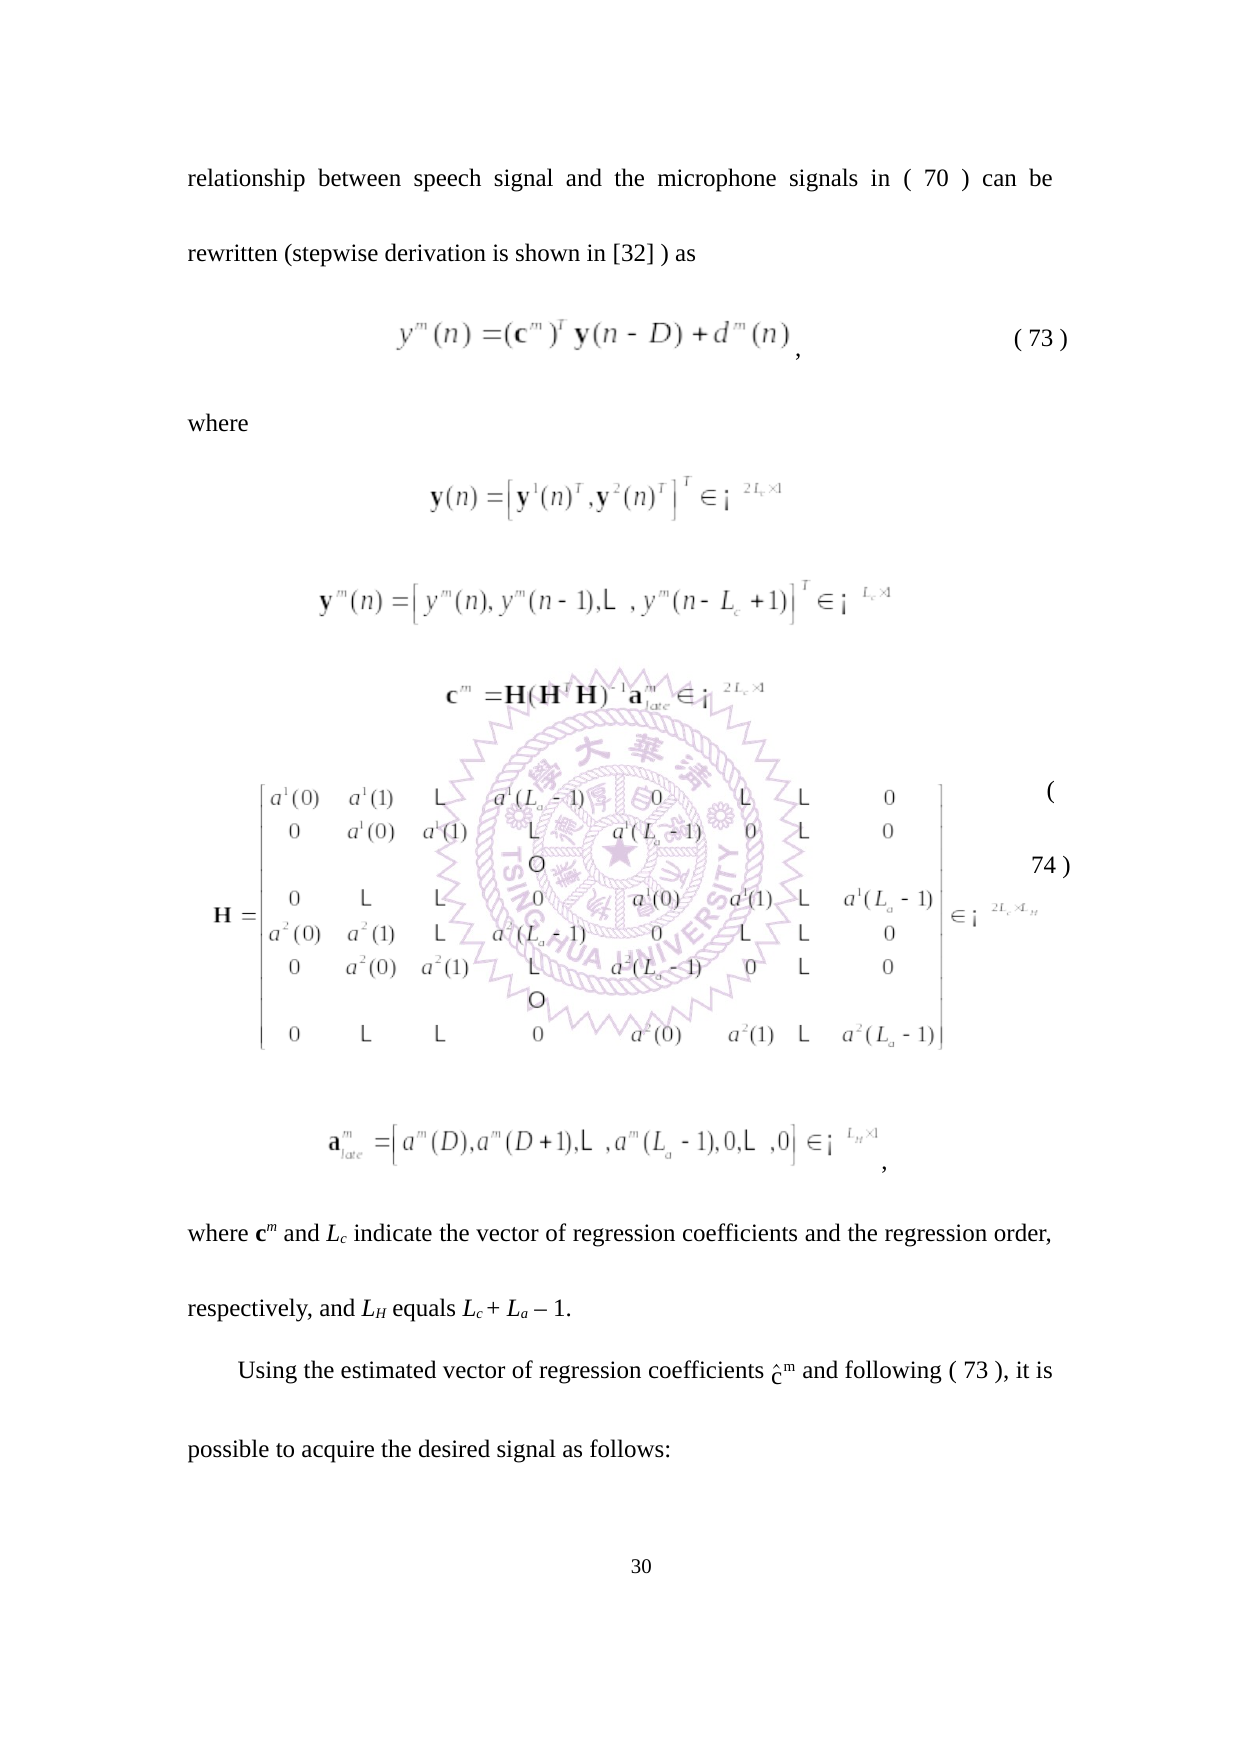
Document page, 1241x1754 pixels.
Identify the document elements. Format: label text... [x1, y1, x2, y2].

text Using the estimated vector of regression coefficients and following ( 73 ), it is possible to acquire the desired signal as follows: [187, 1354, 1053, 1467]
table_header , [199, 470, 1014, 1213]
table_header , [199, 300, 994, 403]
table_header ( 74 ) [1014, 470, 1087, 1213]
table_header ( 73 ) [994, 300, 1087, 403]
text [187, 158, 1053, 271]
text where cm and Lc indicate the vector of regression coefficients and the regression order, respectively, and LH equals Lc + La – 1. [187, 1213, 1053, 1326]
text where [187, 403, 1053, 441]
